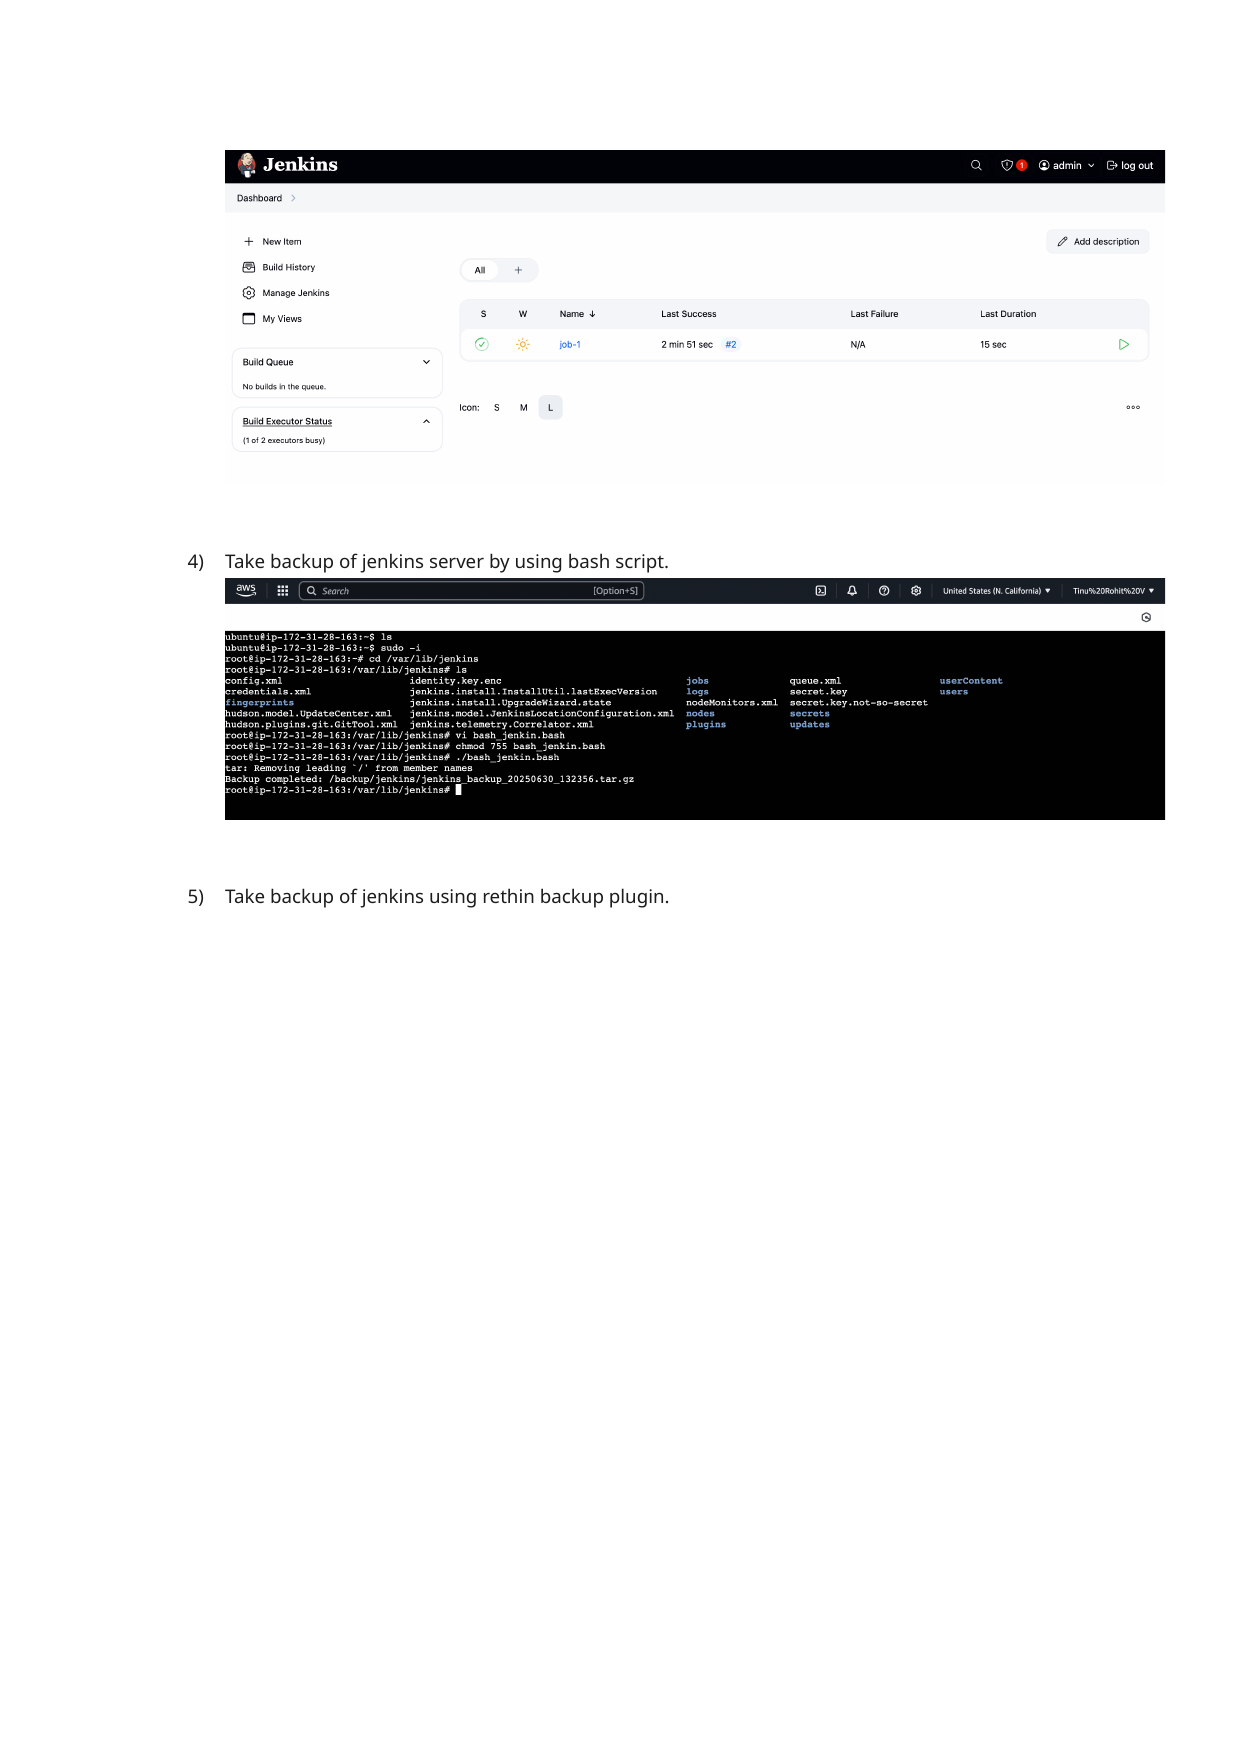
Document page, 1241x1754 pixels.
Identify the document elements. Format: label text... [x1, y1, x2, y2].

picture [225, 578, 1166, 820]
list Take backup of jenkins server by using bash script. [187, 549, 1090, 574]
list Take backup of jenkins using rethin backup plugin. [187, 883, 1090, 909]
picture [225, 150, 1166, 486]
